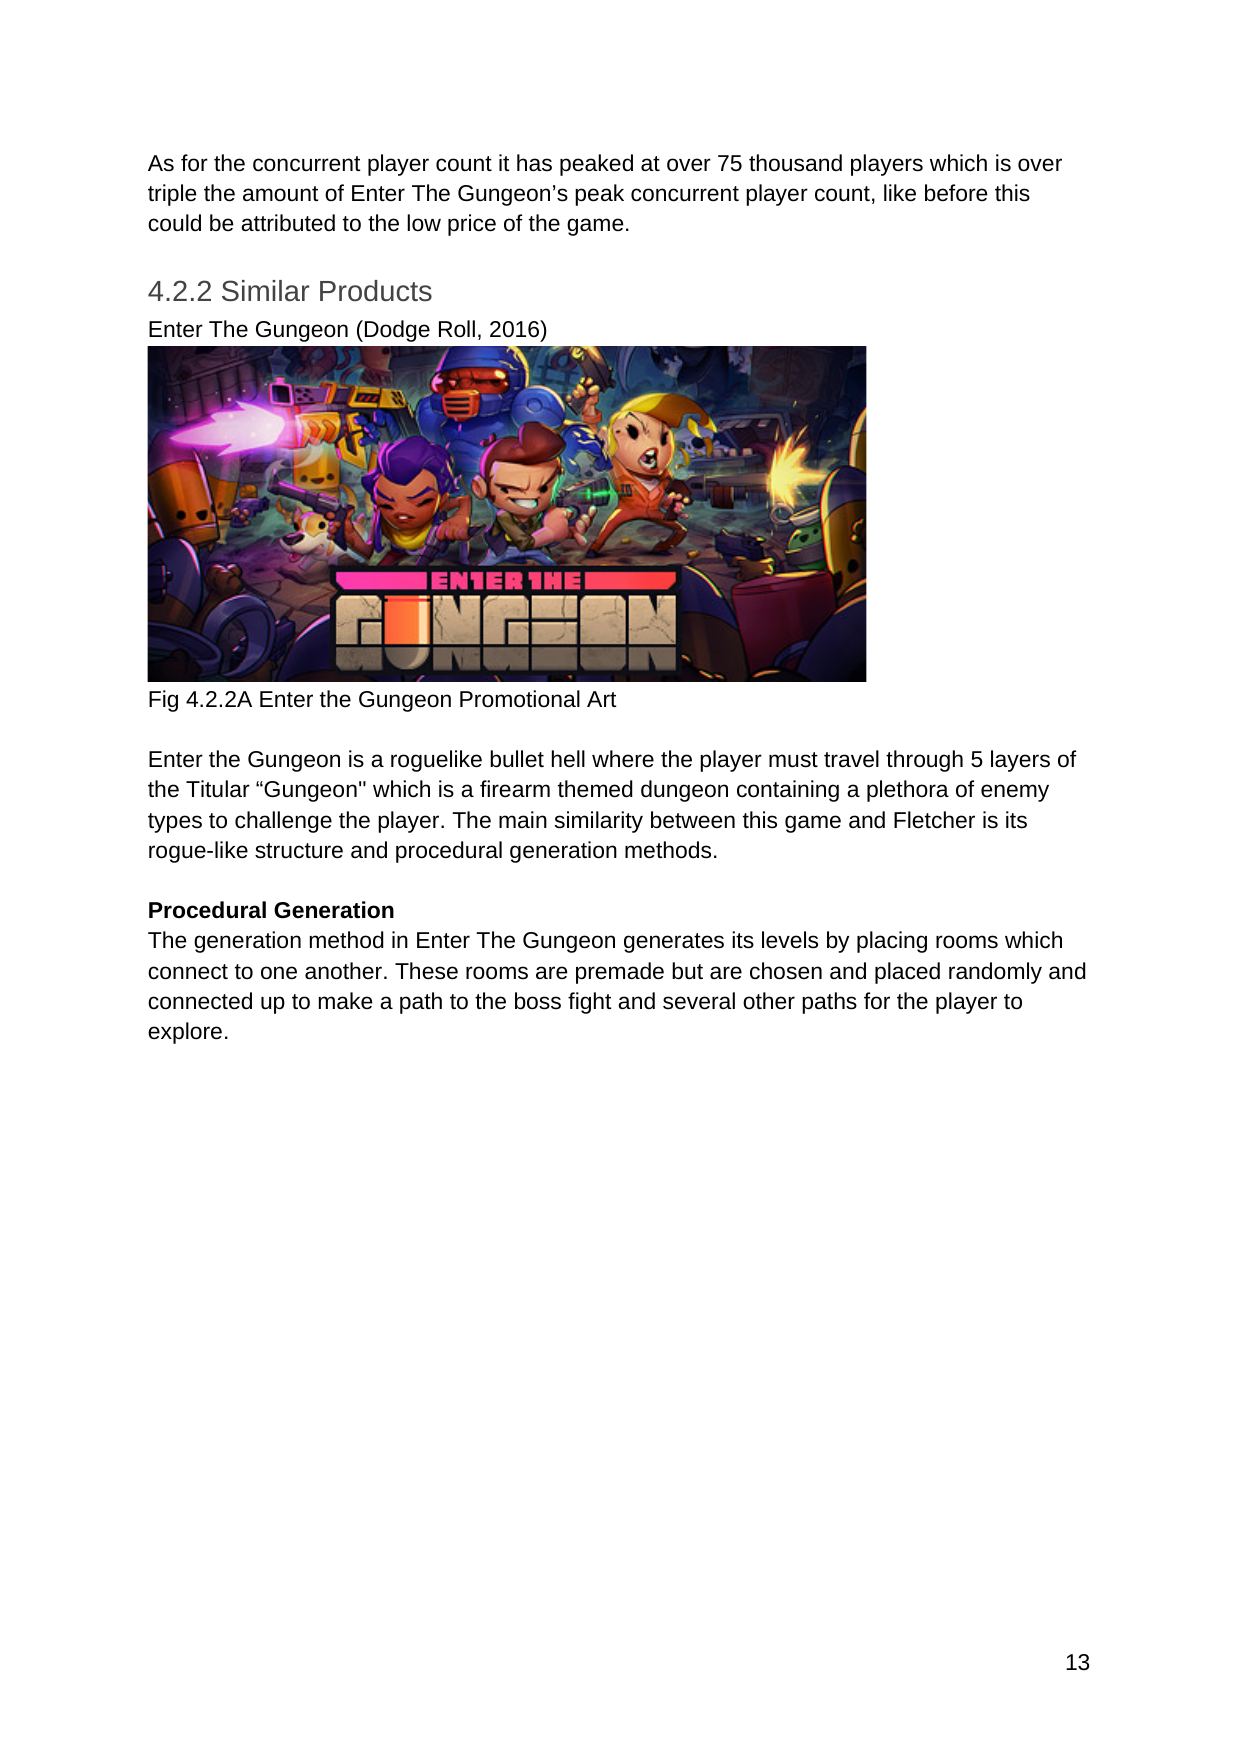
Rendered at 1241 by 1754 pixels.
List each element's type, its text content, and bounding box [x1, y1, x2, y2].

text Procedural Generation [148, 867, 1090, 924]
text Fig 4.2.2A Enter the Gungeon Promotional Art [148, 686, 1090, 712]
picture [147, 346, 867, 682]
text Enter The Gungeon (Dodge Roll, 2016) [148, 316, 1090, 342]
text Enter the Gungeon is a roguelike bullet hell where the player must travel through 5 layers of the Titular “Gungeon'' which is a firearm themed dungeon containing a plethora of enemy types to challenge the player. The main similarity between this game and Fletcher is its rogue-like structure and procedural generation methods. [148, 716, 1090, 863]
text The generation method in Enter The Gungeon generates its levels by placing rooms which connect to one another. These rooms are premade but are chosen and placed randomly and connected up to make a path to the boss fight and several other paths for the player to explore. [148, 927, 1090, 1044]
subtitle 4.2.2 Similar Products [148, 274, 1090, 307]
text As for the concurrent player count it has peaked at over 75 thousand players which is over triple the amount of Enter The Gungeon’s peak concurrent player count, like before this could be attributed to the low price of the game. [148, 150, 1090, 237]
